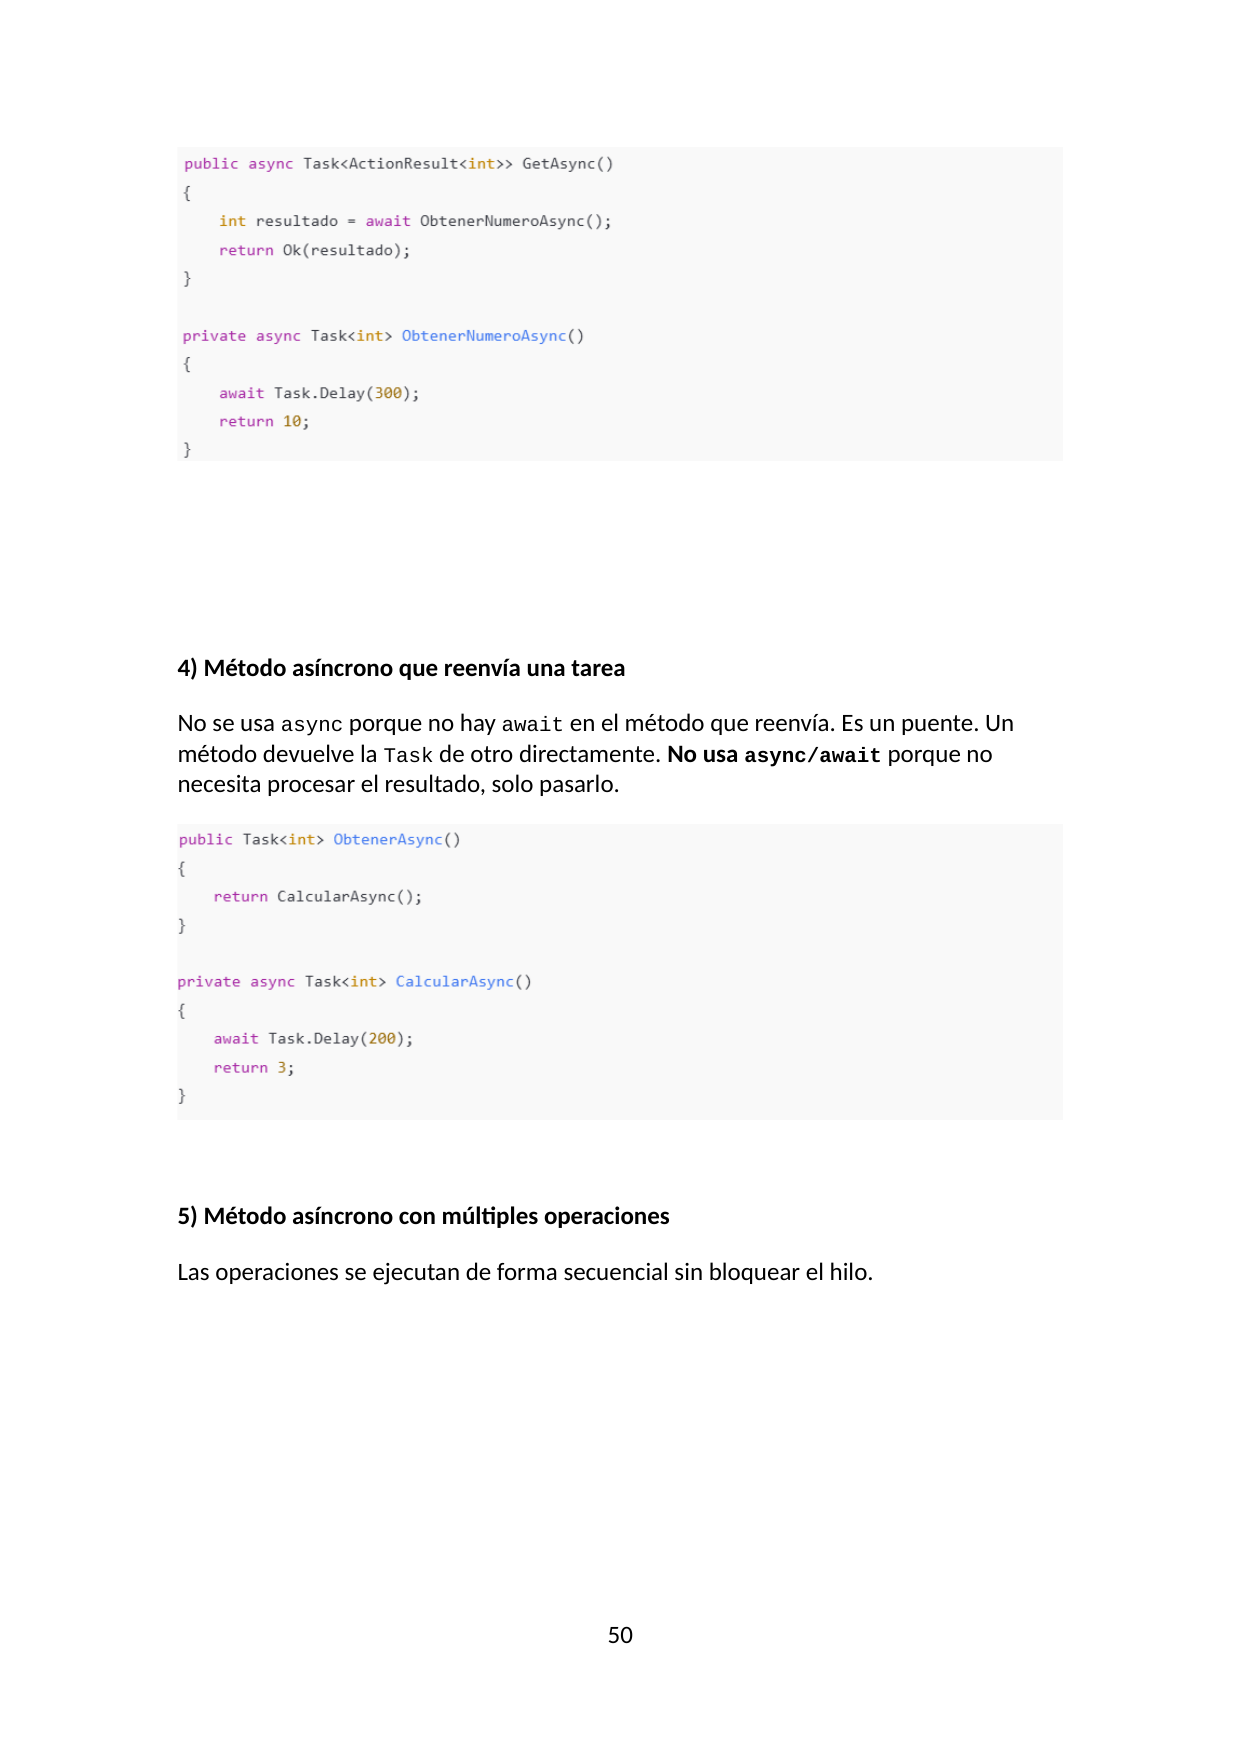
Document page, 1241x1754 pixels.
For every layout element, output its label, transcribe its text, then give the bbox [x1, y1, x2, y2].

text No se usa async porque no hay await en el método que reenvía. Es un puente. Un método devuelve la Task de otro directamente. No usa async/await porque no necesita procesar el resultado, solo pasarlo. [177, 708, 1063, 799]
text 5) Método asíncrono con múltiples operaciones [177, 1200, 1063, 1231]
picture [177, 147, 1063, 461]
text Las operaciones se ejecutan de forma secuencial sin bloquear el hilo. [177, 1256, 1063, 1286]
text 4) Método asíncrono que reenvía una tarea [177, 652, 1063, 683]
picture [177, 824, 1063, 1120]
